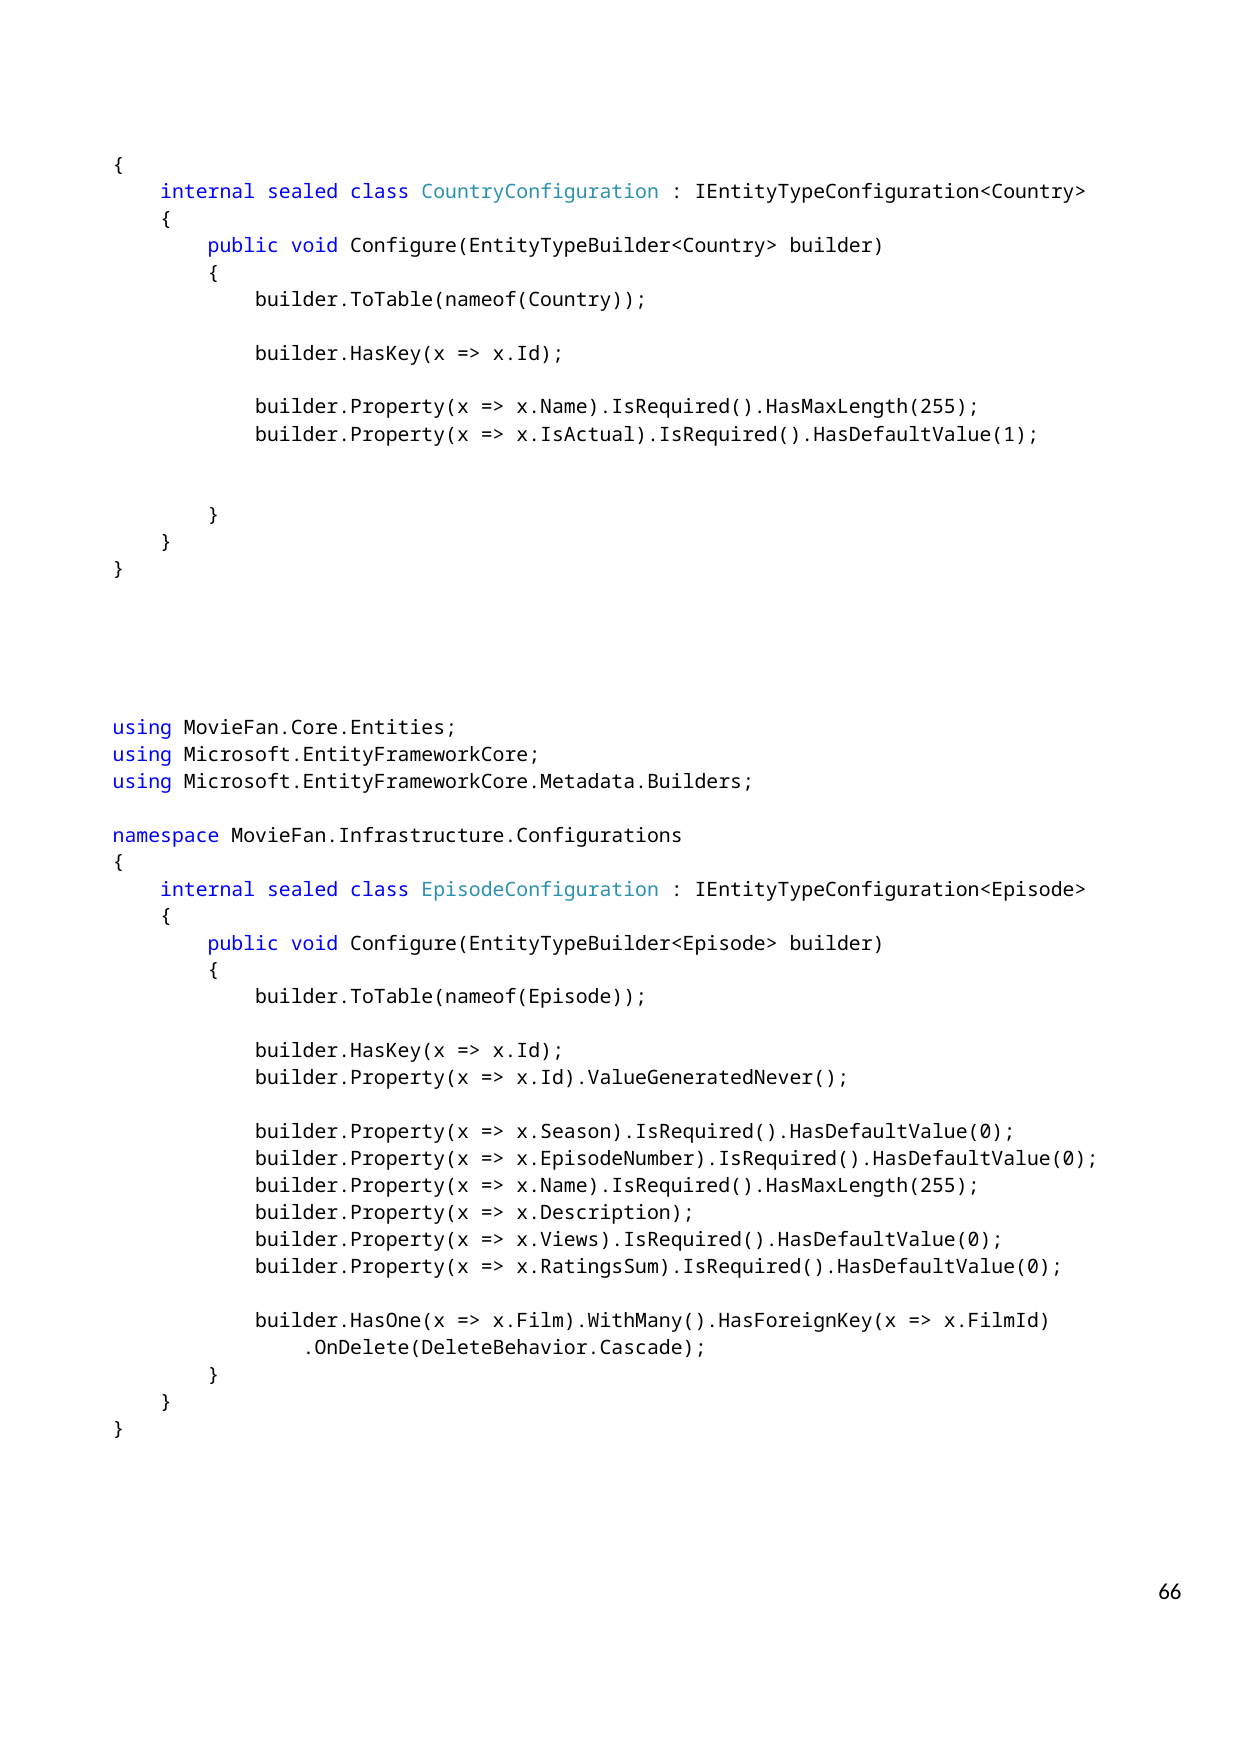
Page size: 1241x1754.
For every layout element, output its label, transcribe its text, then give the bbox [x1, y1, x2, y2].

text internal sealed class EpisodeConfiguration : IEntityTypeConfiguration<Episode> [112, 875, 1181, 902]
text builder.Property(x => x.Name).IsRequired().HasMaxLength(255); [112, 1172, 1181, 1198]
text } [112, 1360, 1181, 1387]
text } [112, 528, 1181, 555]
text .OnDelete(DeleteBehavior.Cascade); [112, 1333, 1181, 1360]
text } [112, 501, 1181, 528]
text { [112, 204, 1181, 231]
text builder.Property(x => x.Description); [112, 1198, 1181, 1226]
text builder.ToTable(nameof(Country)); [112, 285, 1181, 312]
text namespace MovieFan.Infrastructure.Configurations [112, 821, 1181, 848]
text using Microsoft.EntityFrameworkCore; [112, 740, 1181, 767]
text } [112, 1387, 1181, 1414]
text builder.ToTable(nameof(Episode)); [112, 983, 1181, 1010]
text builder.Property(x => x.Season).IsRequired().HasDefaultValue(0); [112, 1118, 1181, 1144]
text builder.HasOne(x => x.Film).WithMany().HasForeignKey(x => x.FilmId) [112, 1306, 1181, 1333]
text builder.Property(x => x.RatingsSum).IsRequired().HasDefaultValue(0); [112, 1252, 1181, 1279]
text public void Configure(EntityTypeBuilder<Country> builder) [112, 231, 1181, 258]
text using Microsoft.EntityFrameworkCore.Metadata.Builders; [112, 767, 1181, 794]
text { [112, 848, 1181, 875]
text builder.Property(x => x.Id).ValueGeneratedNever(); [112, 1064, 1181, 1091]
text builder.Property(x => x.EpisodeNumber).IsRequired().HasDefaultValue(0); [112, 1144, 1181, 1172]
text builder.Property(x => x.Views).IsRequired().HasDefaultValue(0); [112, 1226, 1181, 1252]
text internal sealed class CountryConfiguration : IEntityTypeConfiguration<Country> [112, 177, 1181, 204]
text builder.Property(x => x.Name).IsRequired().HasMaxLength(255); [112, 393, 1181, 420]
text { [112, 258, 1181, 285]
text } [112, 555, 1181, 582]
text { [112, 956, 1181, 983]
text builder.Property(x => x.IsActual).IsRequired().HasDefaultValue(1); [112, 420, 1181, 447]
text using MovieFan.Core.Entities; [112, 713, 1181, 740]
text public void Configure(EntityTypeBuilder<Episode> builder) [112, 929, 1181, 956]
text } [112, 1414, 1181, 1441]
text { [112, 902, 1181, 929]
text { [112, 150, 1181, 177]
text builder.HasKey(x => x.Id); [112, 339, 1181, 366]
text builder.HasKey(x => x.Id); [112, 1037, 1181, 1064]
